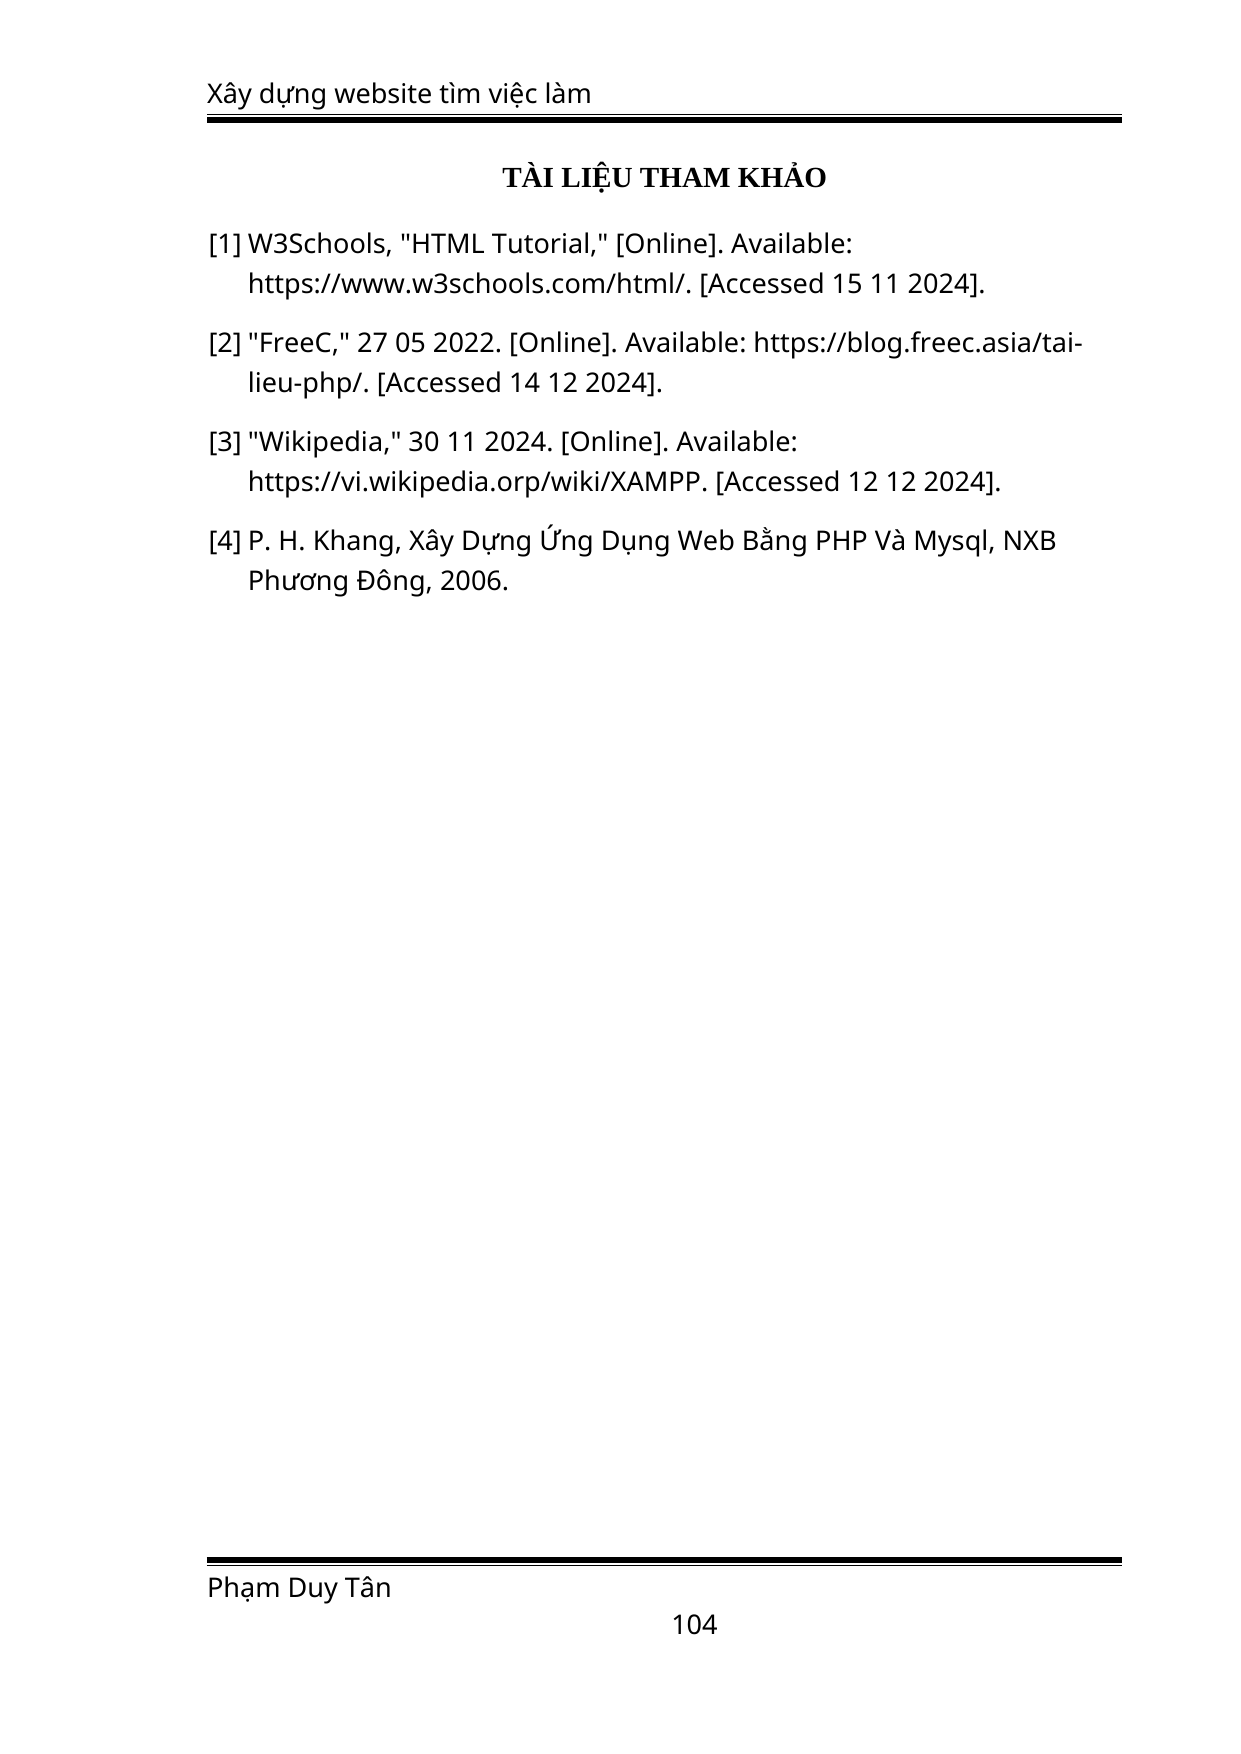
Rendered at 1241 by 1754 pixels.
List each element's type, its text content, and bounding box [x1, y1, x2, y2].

table_cell "FreeC," 27 05 2022. [Online]. Available: https://blog.freec.asia/tai-lieu-php/. [Accessed 14 12 2024]. [246, 322, 1122, 421]
subtitle TÀI LIỆU THAM KHẢO [207, 160, 1122, 194]
table_header W3Schools, "HTML Tutorial," [Online]. Available: https://www.w3schools.com/html/. [Accessed 15 11 2024]. [246, 223, 1122, 322]
table_cell "Wikipedia," 30 11 2024. [Online]. Available: https://vi.wikipedia.orp/wiki/XAMPP. [Accessed 12 12 2024]. [246, 421, 1122, 519]
table_cell [3] [207, 421, 246, 519]
table_header [1] [207, 223, 246, 322]
table_cell P. H. Khang, Xây Dựng Ứng Dụng Web Bằng PHP Và Mysql, NXB Phương Đông, 2006. [246, 520, 1122, 618]
table_cell [2] [207, 322, 246, 421]
table_cell [4] [207, 520, 246, 618]
